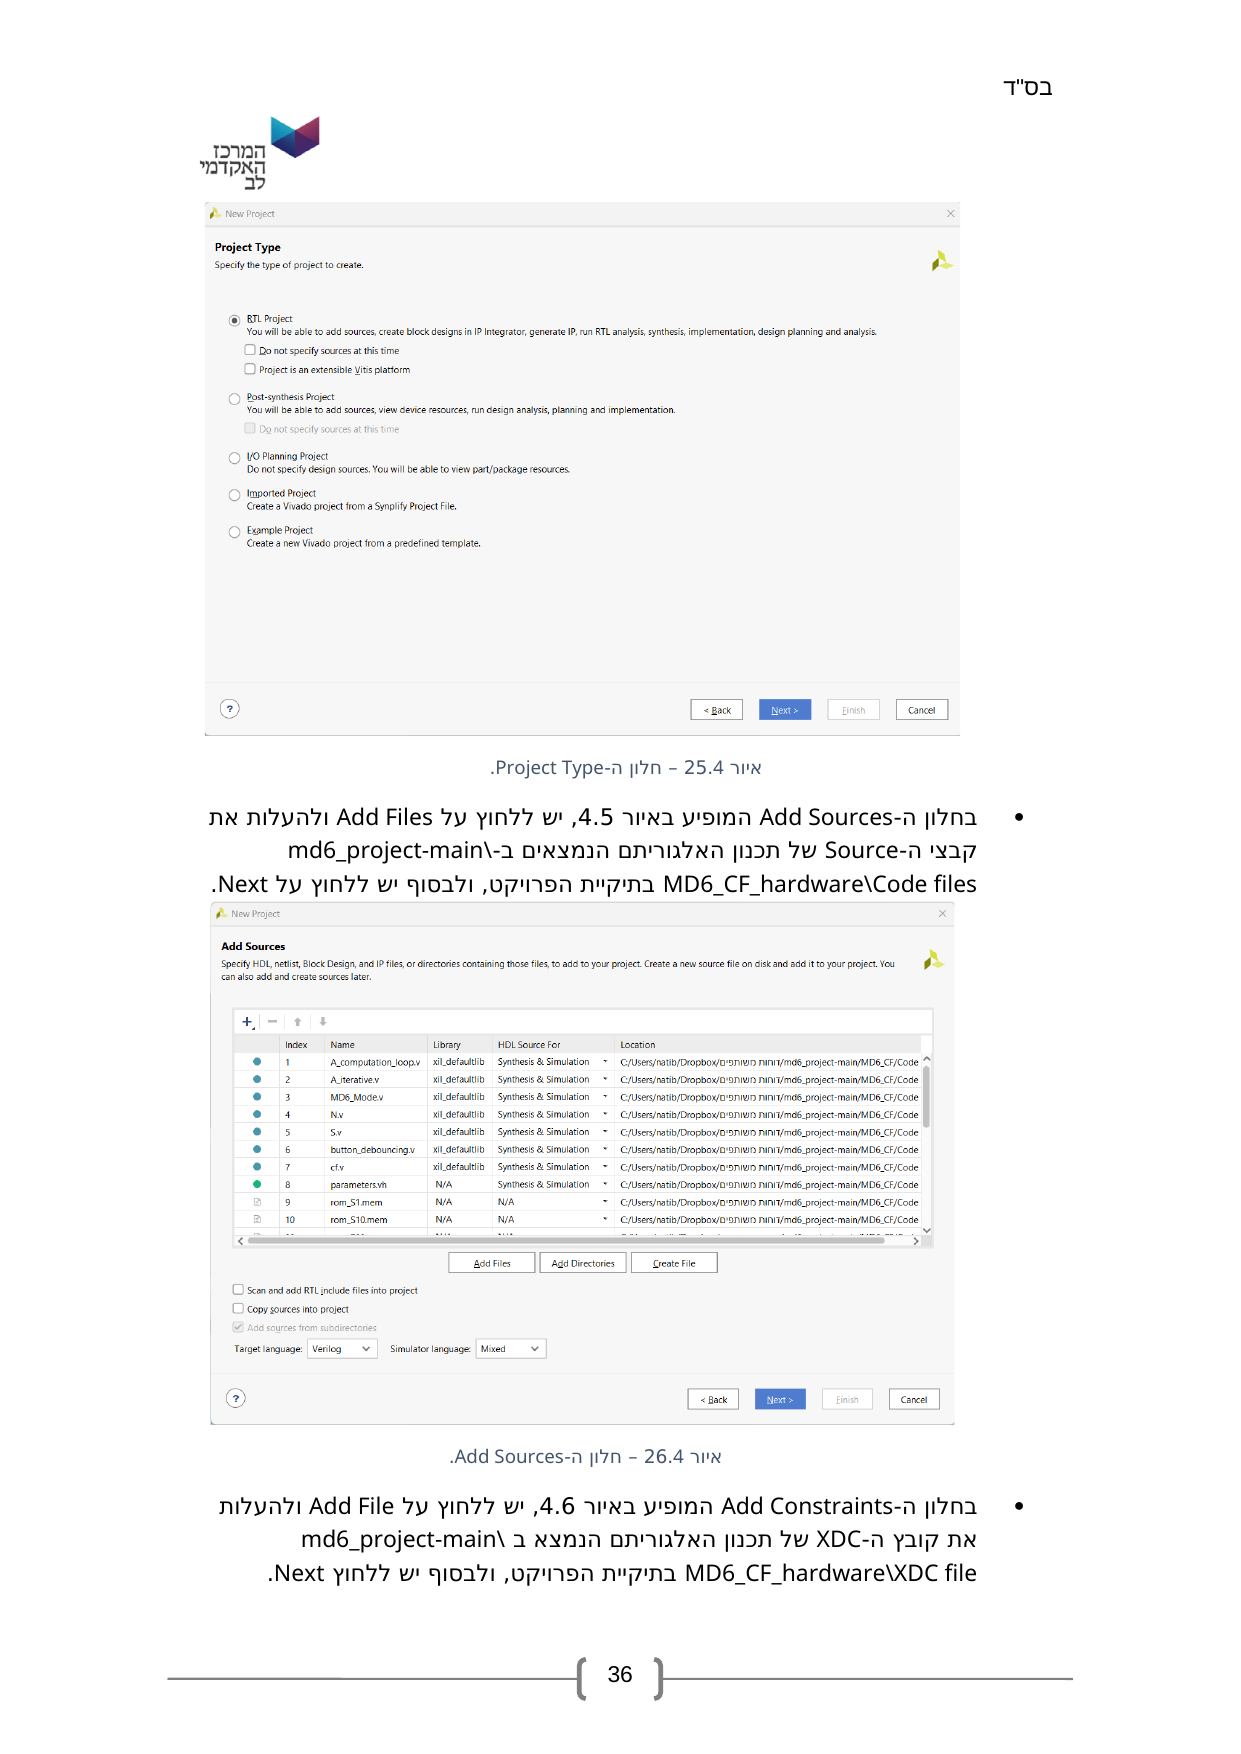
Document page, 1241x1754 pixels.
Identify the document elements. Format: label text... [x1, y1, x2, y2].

picture [204, 202, 961, 736]
list בחלון ה-Add Constraints המופיע באיור 4.6, יש ללחוץ על Add File ולהעלות את קובץ ה-XDC של תכנון האלגוריתם הנמצא ב md6_project-main\MD6_CF_hardware\XDC file בתיקיית הפרויקט, ולבסוף יש ללחוץ Next. [187, 1490, 1015, 1588]
list בחלון ה-Add Sources המופיע באיור 4.5, יש ללחוץ על Add Files ולהעלות את קבצי ה-Source של תכנון האלגוריתם הנמצאים ב-md6_project-main\MD6_CF_hardware\Code files בתיקיית הפרויקט, ולבסוף יש ללחוץ על Next. [187, 800, 1015, 899]
picture [210, 901, 955, 1425]
